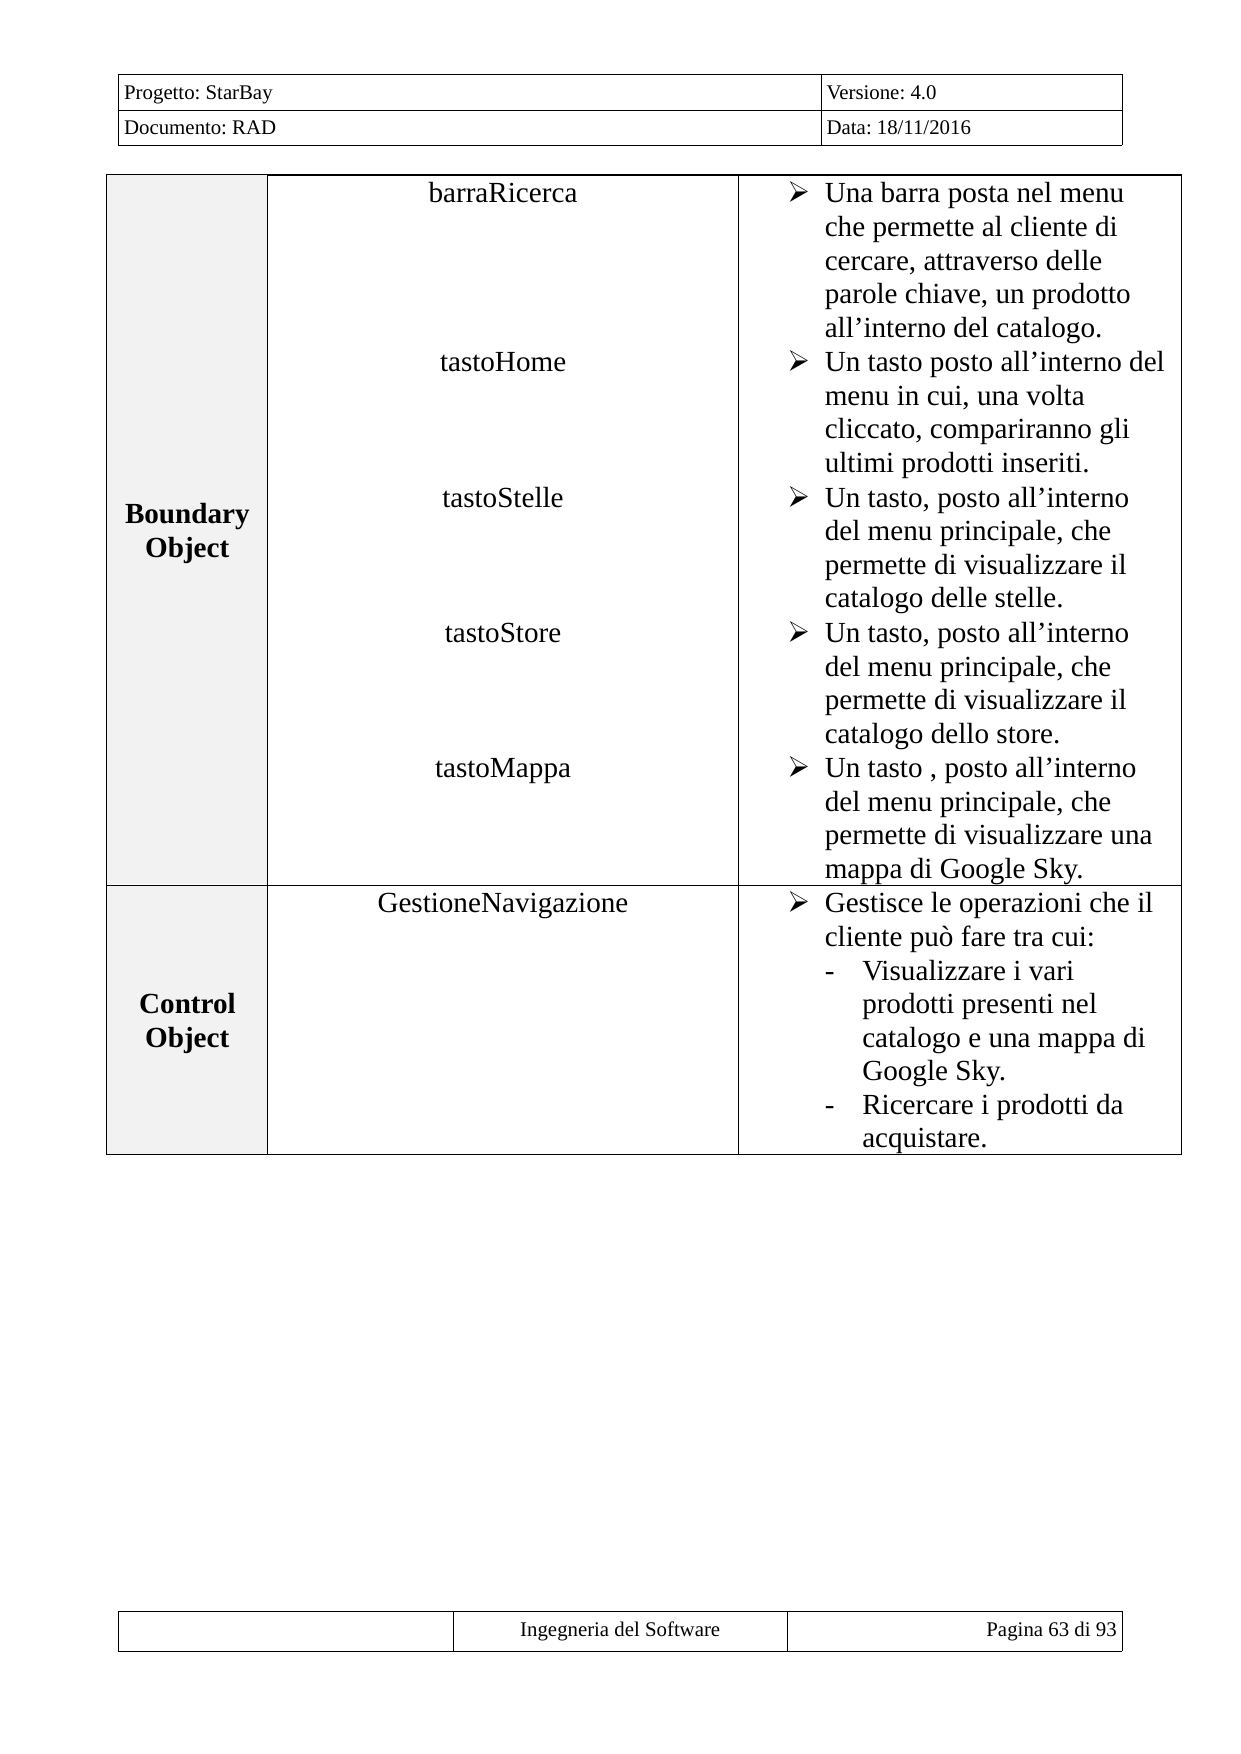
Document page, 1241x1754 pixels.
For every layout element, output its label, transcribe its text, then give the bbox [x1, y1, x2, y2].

table_cell Control Object [107, 886, 267, 1154]
table_cell Una barra posta nel menu che permette al cliente di cercare, attraverso delle parole chiave, un prodotto all’interno del catalogo. [739, 176, 1181, 343]
table_cell Boundary Object [107, 175, 267, 884]
table_cell Un tasto , posto all’interno del menu principale, che permette di visualizzare una mappa di Google Sky. [739, 749, 1181, 884]
table_cell GestioneNavigazione [268, 886, 738, 1154]
table_cell Un tasto, posto all’interno del menu principale, che permette di visualizzare il catalogo delle stelle. [739, 479, 1181, 614]
table_cell tastoHome [268, 343, 738, 479]
table_cell tastoStelle [268, 479, 738, 614]
table_cell tastoStore [268, 614, 738, 749]
table_cell Gestisce le operazioni che il cliente può fare tra cui: Visualizzare i vari prodotti presenti nel catalogo e una mappa di Google Sky. Ricercare i prodotti da acquistare. [739, 886, 1181, 1154]
table_cell barraRicerca [268, 176, 738, 343]
table_cell tastoMappa [268, 749, 738, 884]
table_cell Un tasto posto all’interno del menu in cui, una volta cliccato, compariranno gli ultimi prodotti inseriti. [739, 343, 1181, 479]
table_cell Un tasto, posto all’interno del menu principale, che permette di visualizzare il catalogo dello store. [739, 614, 1181, 749]
